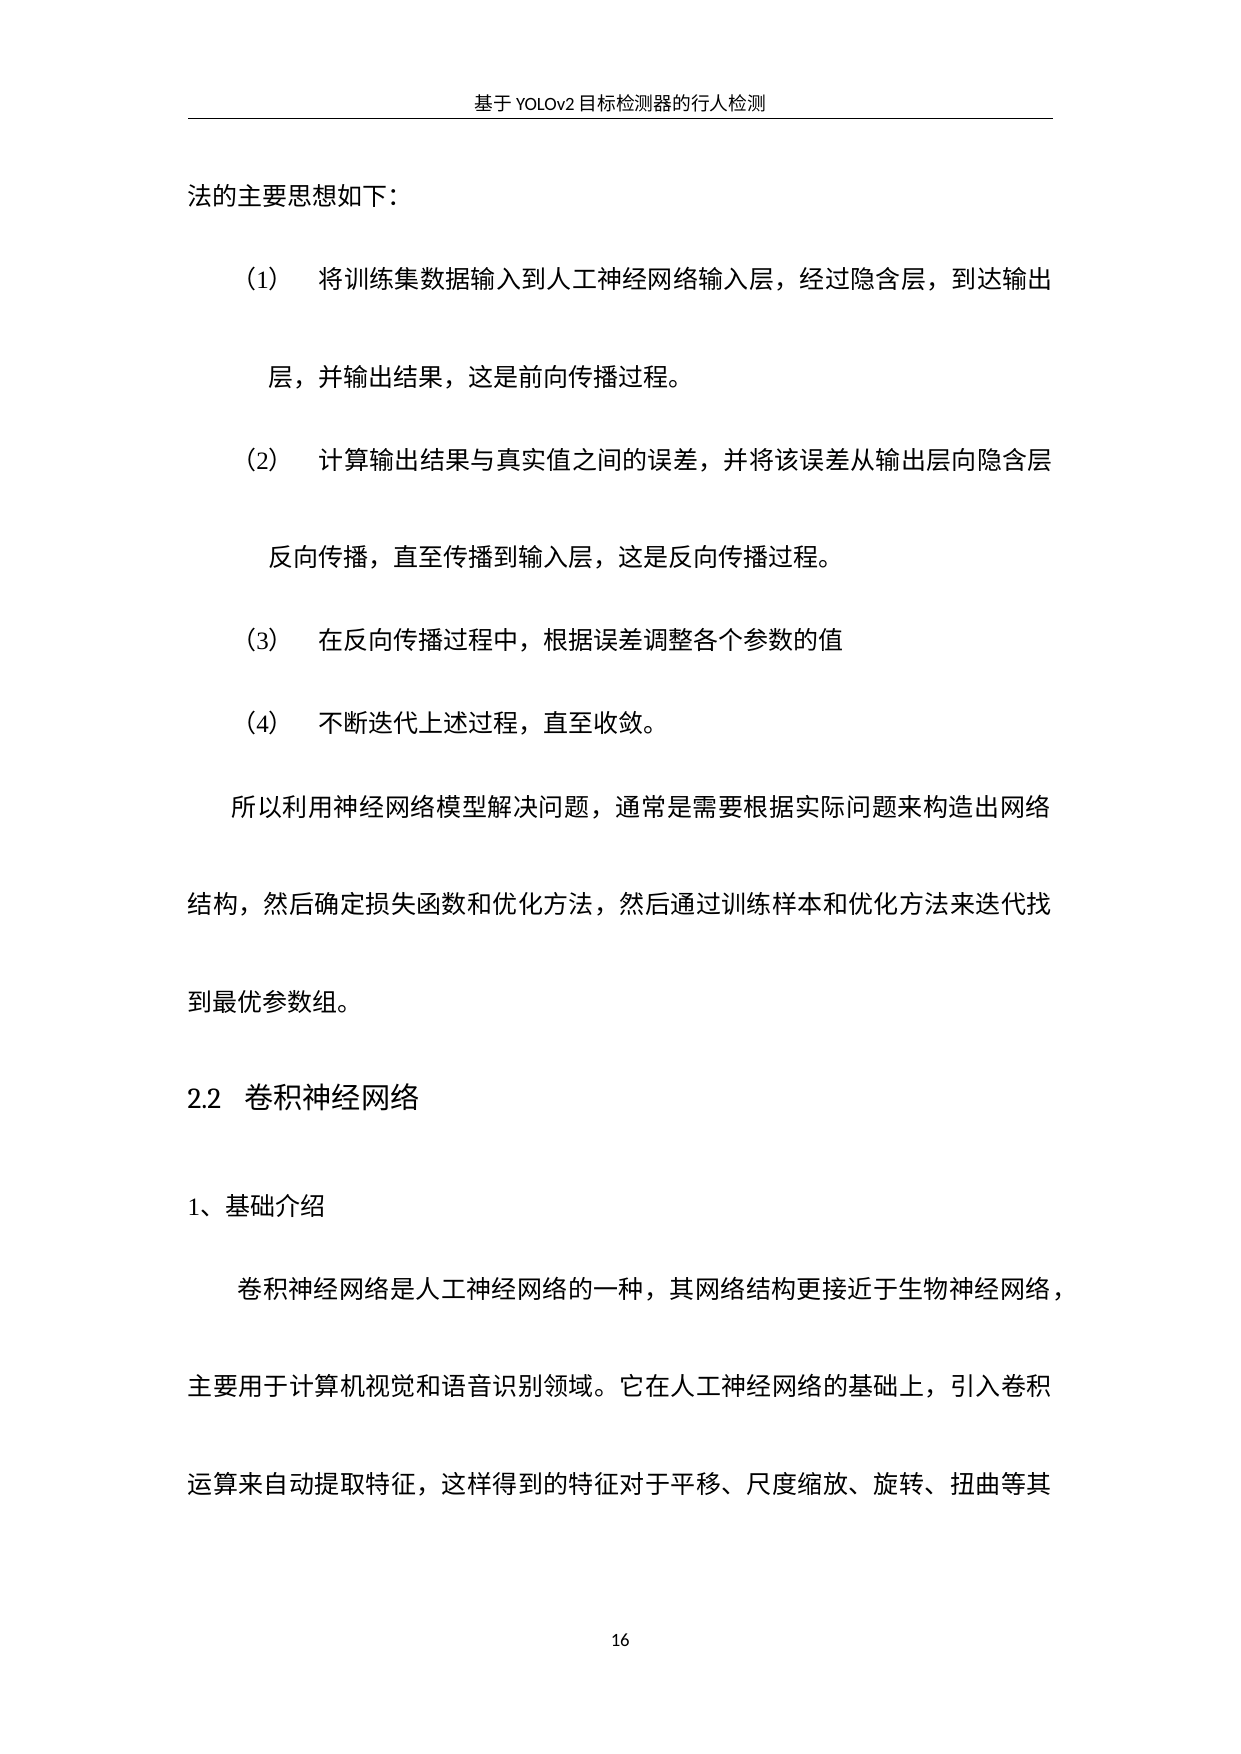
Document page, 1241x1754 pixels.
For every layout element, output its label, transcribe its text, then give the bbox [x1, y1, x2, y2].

list 将训练集数据输入到人工神经网络输入层，经过隐含层，到达输出层，并输出结果，这是前向传播过程。 [231, 245, 1053, 408]
list 不断迭代上述过程，直至收敛。 [231, 689, 1053, 754]
list 计算输出结果与真实值之间的误差，并将该误差从输出层向隐含层反向传播，直至传播到输入层，这是反向传播过程。 [231, 426, 1053, 588]
text 1、基础介绍 [187, 1172, 1053, 1237]
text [187, 162, 1053, 227]
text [187, 1255, 1053, 1515]
list 卷积神经网络 [187, 1063, 1053, 1128]
list 在反向传播过程中，根据误差调整各个参数的值 [231, 606, 1053, 671]
text 所以利用神经网络模型解决问题，通常是需要根据实际问题来构造出网络结构，然后确定损失函数和优化方法，然后通过训练样本和优化方法来迭代找到最优参数组。 [187, 773, 1053, 1033]
